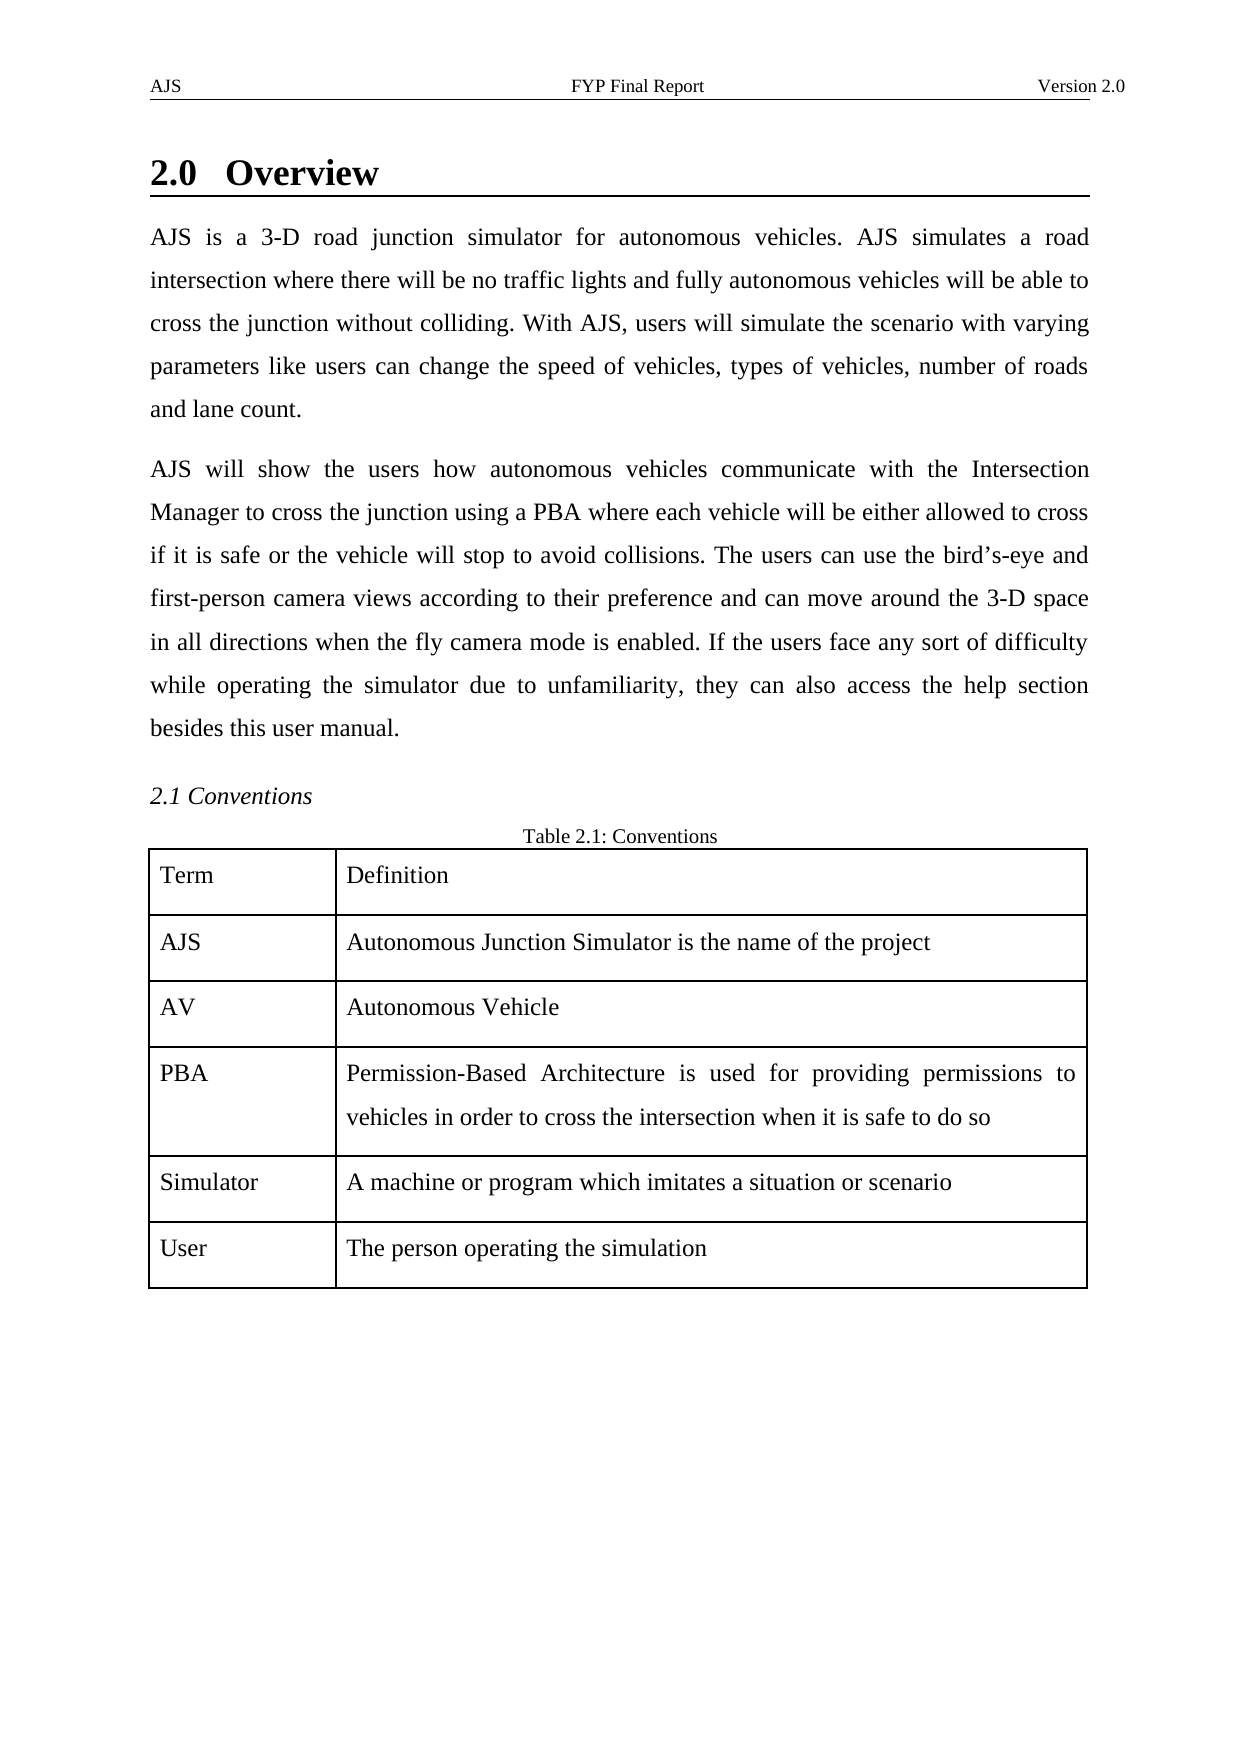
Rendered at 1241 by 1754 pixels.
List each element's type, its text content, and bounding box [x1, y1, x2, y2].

table_header Term [150, 850, 335, 914]
table_cell Simulator [150, 1157, 335, 1221]
table_cell PBA [150, 1048, 335, 1155]
table_cell AV [150, 982, 335, 1046]
text AJS will show the users how autonomous vehicles communicate with the Intersection Manager to cross the junction using a PBA where each vehicle will be either allowed to cross if it is safe or the vehicle will stop to avoid collisions. The users can use the bird’s-eye and first-person camera views according to their preference and can move around the 3-D space in all directions when the fly camera mode is enabled. If the users face any sort of difficulty while operating the simulator due to unfamiliarity, they can also access the help section besides this user manual. [150, 454, 1090, 742]
table_cell Autonomous Junction Simulator is the name of the project [337, 916, 1086, 980]
table_cell AJS [150, 916, 335, 980]
table_cell The person operating the simulation [337, 1223, 1086, 1287]
text AJS is a 3-D road junction simulator for autonomous vehicles. AJS simulates a road intersection where there will be no traffic lights and fully autonomous vehicles will be able to cross the junction without colliding. With AJS, users will simulate the scenario with varying parameters like users can change the speed of vehicles, types of vehicles, number of roads and lane count. [150, 222, 1090, 423]
text Conventions [150, 781, 1090, 810]
table_header Definition [337, 850, 1086, 914]
table_cell User [150, 1223, 335, 1287]
text Overview [150, 150, 1090, 195]
table_cell A machine or program which imitates a situation or scenario [337, 1157, 1086, 1221]
table_cell Autonomous Vehicle [337, 982, 1086, 1046]
text Table 2.1: Conventions [150, 824, 1090, 848]
table_cell Permission-Based Architecture is used for providing permissions to vehicles in order to cross the intersection when it is safe to do so [337, 1048, 1086, 1155]
